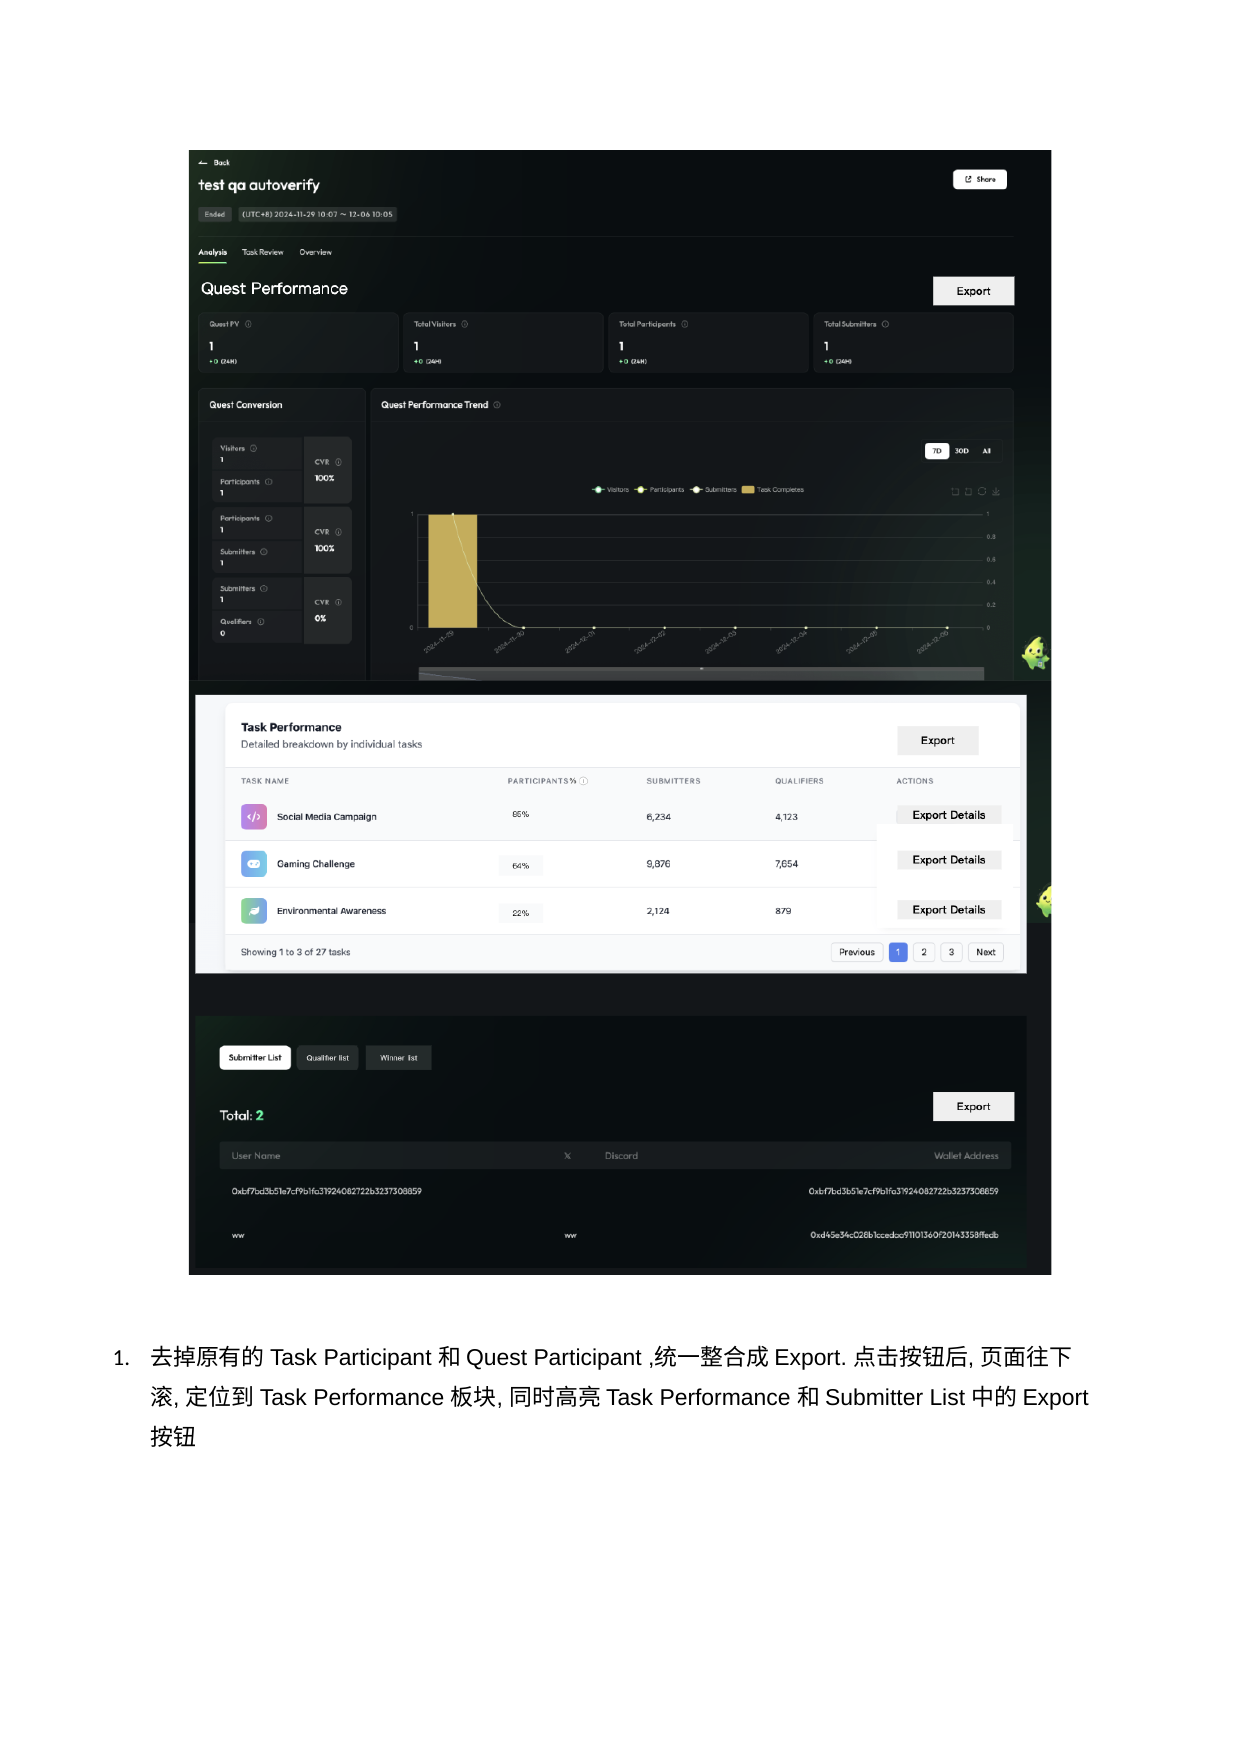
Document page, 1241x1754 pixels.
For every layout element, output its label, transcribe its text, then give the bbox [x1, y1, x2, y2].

list 去掉原有的 Task Participant 和 Quest Participant ,统一整合成 Export. 点击按钮后, 页面往下滚, 定位到 Task Performance 板块, 同时高亮 Task Performance 和 Submitter List 中的 Export 按钮 [112, 1339, 1090, 1452]
picture [188, 150, 1052, 1275]
